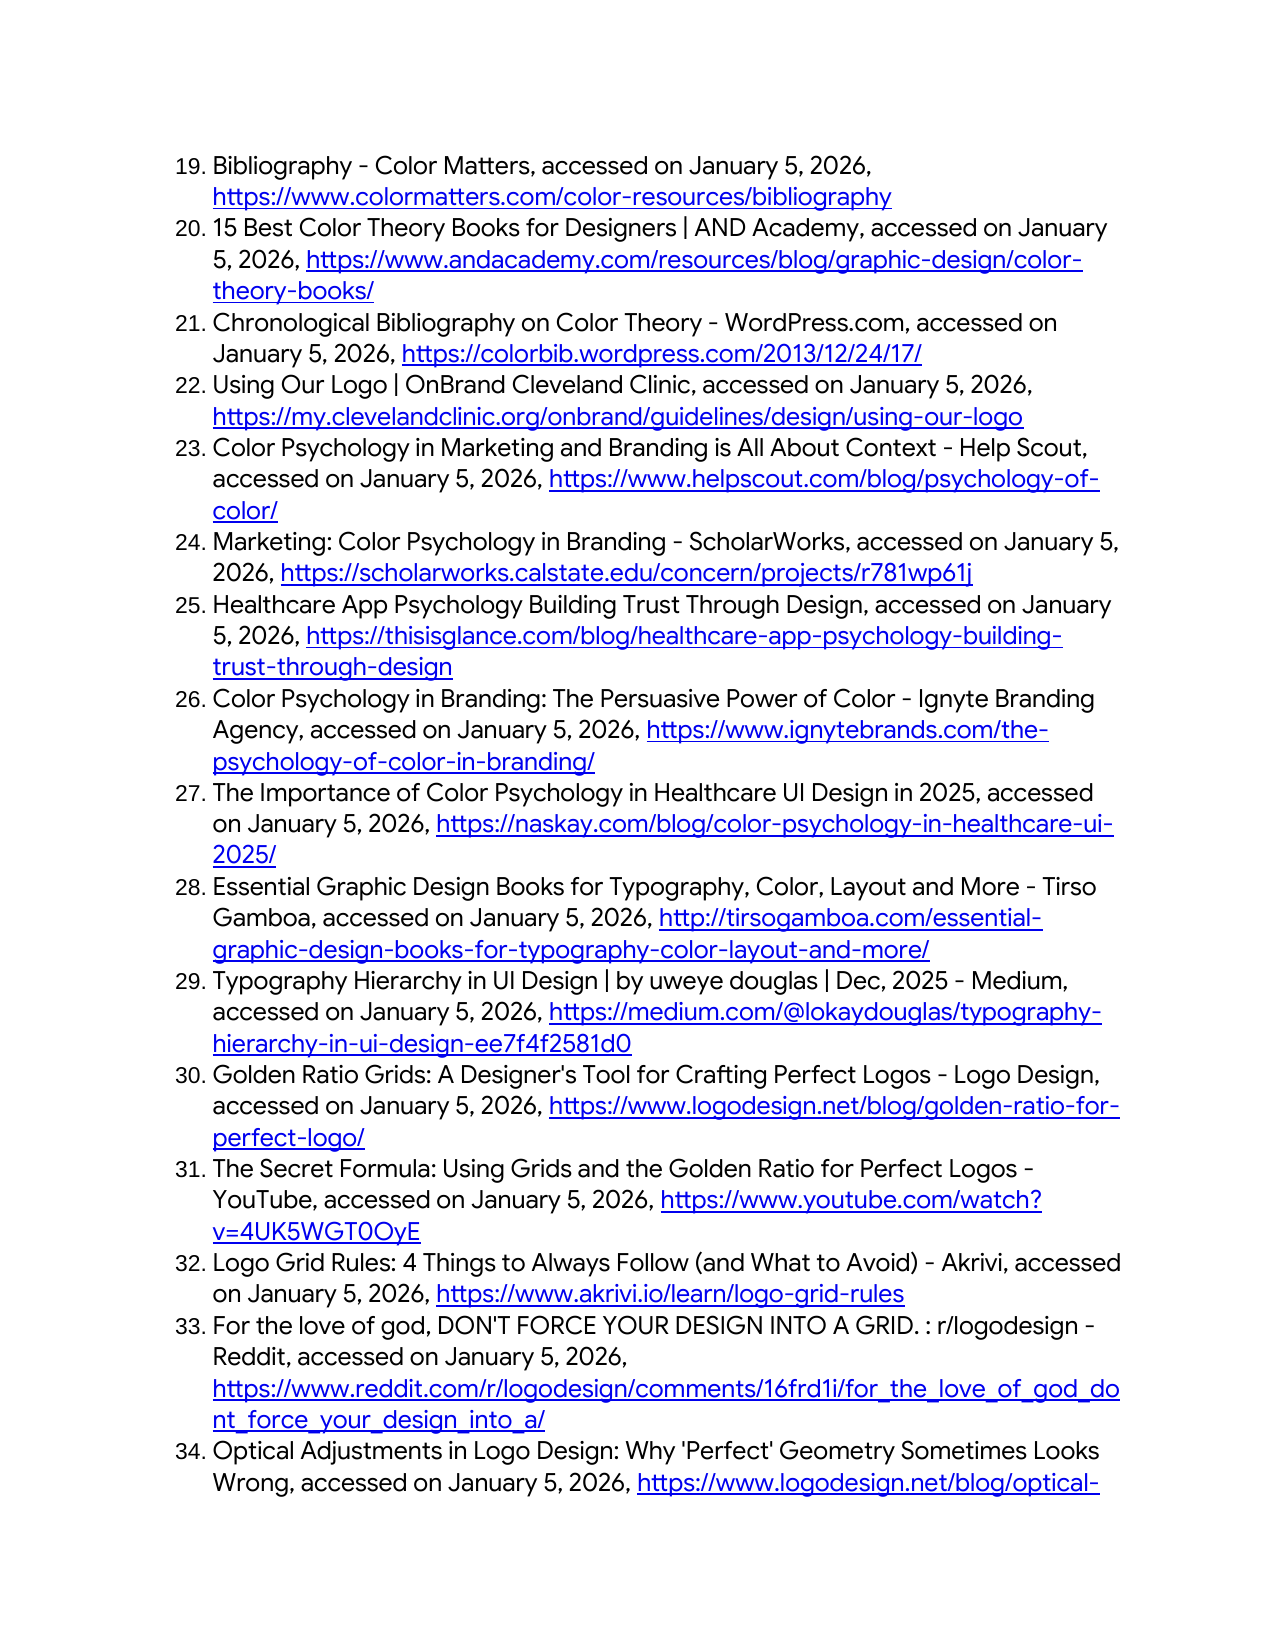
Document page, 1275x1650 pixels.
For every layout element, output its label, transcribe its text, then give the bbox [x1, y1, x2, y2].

list The Importance of Color Psychology in Healthcare UI Design in 2025, accessed on January 5, 2026, https://naskay.com/blog/color-psychology-in-healthcare-ui-2025/ [175, 777, 1125, 871]
list The Secret Formula: Using Grids and the Golden Ratio for Perfect Logos - YouTube, accessed on January 5, 2026, https://www.youtube.com/watch?v=4UK5WGT0OyE [175, 1153, 1125, 1247]
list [175, 1436, 1125, 1498]
list Logo Grid Rules: 4 Things to Always Follow (and What to Avoid) - Akrivi, accessed on January 5, 2026, https://www.akrivi.io/learn/logo-grid-rules [175, 1247, 1125, 1310]
list 15 Best Color Theory Books for Designers | AND Academy, accessed on January 5, 2026, https://www.andacademy.com/resources/blog/graphic-design/color-theory-books/ [175, 213, 1125, 307]
list For the love of god, DON'T FORCE YOUR DESIGN INTO A GRID. : r/logodesign - Reddit, accessed on January 5, 2026, https://www.reddit.com/r/logodesign/comments/16frd1i/for_the_love_of_god_dont_force_your_design_into_a/ [175, 1310, 1125, 1436]
list Golden Ratio Grids: A Designer's Tool for Crafting Perfect Logos - Logo Design, accessed on January 5, 2026, https://www.logodesign.net/blog/golden-ratio-for-perfect-logo/ [175, 1059, 1125, 1153]
list Bibliography - Color Matters, accessed on January 5, 2026, https://www.colormatters.com/color-resources/bibliography [175, 150, 1125, 213]
list Using Our Logo | OnBrand Cleveland Clinic, accessed on January 5, 2026, https://my.clevelandclinic.org/onbrand/guidelines/design/using-our-logo [175, 369, 1125, 432]
list Essential Graphic Design Books for Typography, Color, Layout and More - Tirso Gamboa, accessed on January 5, 2026, http://tirsogamboa.com/essential-graphic-design-books-for-typography-color-layout-and-more/ [175, 871, 1125, 965]
list Color Psychology in Branding: The Persuasive Power of Color - Ignyte Branding Agency, accessed on January 5, 2026, https://www.ignytebrands.com/the-psychology-of-color-in-branding/ [175, 683, 1125, 777]
list Typography Hierarchy in UI Design | by uweye douglas | Dec, 2025 - Medium, accessed on January 5, 2026, https://medium.com/@lokaydouglas/typography-hierarchy-in-ui-design-ee7f4f2581d0 [175, 965, 1125, 1059]
list Chronological Bibliography on Color Theory - WordPress.com, accessed on January 5, 2026, https://colorbib.wordpress.com/2013/12/24/17/ [175, 307, 1125, 369]
list Healthcare App Psychology Building Trust Through Design, accessed on January 5, 2026, https://thisisglance.com/blog/healthcare-app-psychology-building-trust-through-design [175, 589, 1125, 683]
list Marketing: Color Psychology in Branding - ScholarWorks, accessed on January 5, 2026, https://scholarworks.calstate.edu/concern/projects/r781wp61j [175, 526, 1125, 589]
list Color Psychology in Marketing and Branding is All About Context - Help Scout, accessed on January 5, 2026, https://www.helpscout.com/blog/psychology-of-color/ [175, 432, 1125, 526]
